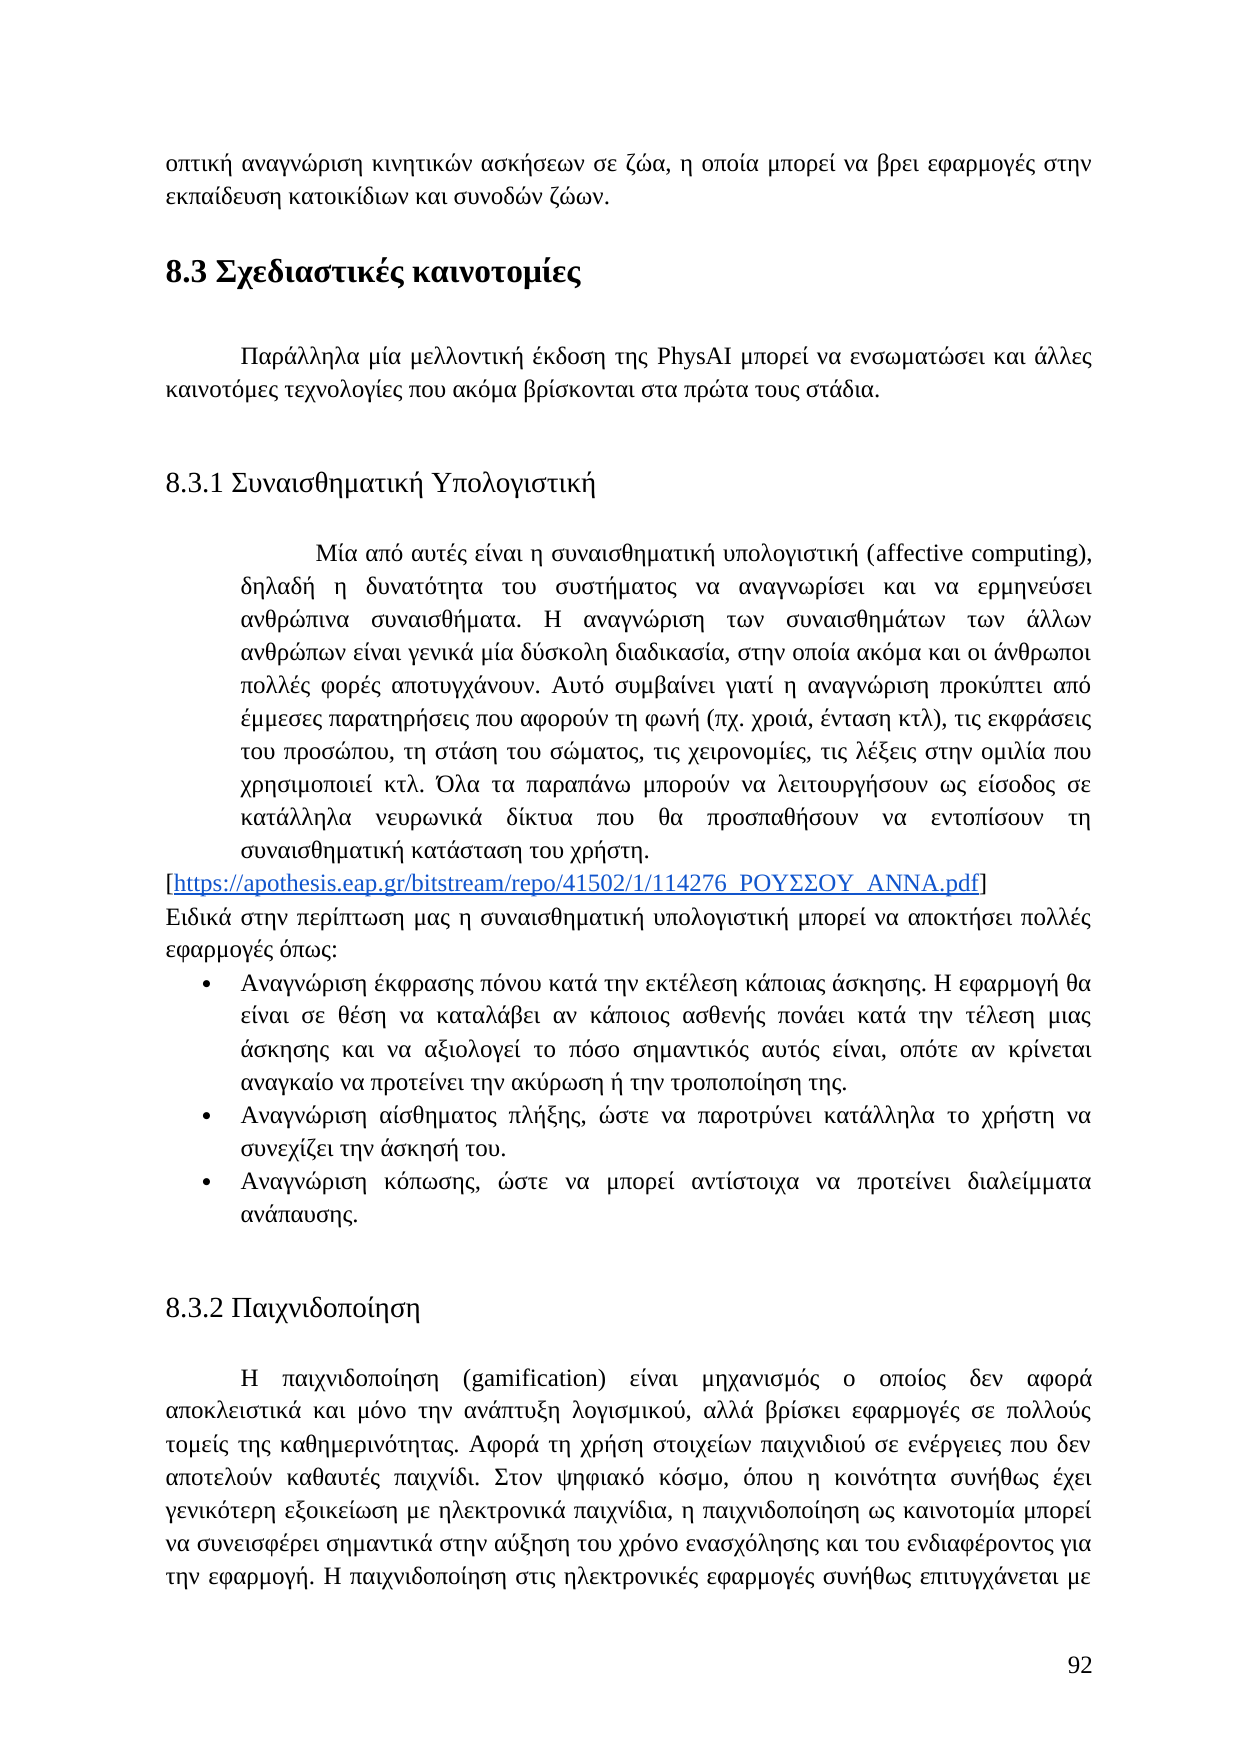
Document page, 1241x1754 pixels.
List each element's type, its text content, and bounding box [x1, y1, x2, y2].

text Παράλληλα μία μελλοντική έκδοση της PhysAI μπορεί να ενσωματώσει και άλλες καινοτόμες τεχνολογίες που ακόμα βρίσκονται στα πρώτα τους στάδια. [165, 341, 1092, 403]
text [165, 1363, 1092, 1589]
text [165, 148, 1092, 209]
text Ειδικά στην περίπτωση μας η συναισθηματική υπολογιστική μπορεί να αποκτήσει πολλές εφαρμογές όπως: [165, 902, 1092, 963]
list Αναγνώριση αίσθηματος πλήξης, ώστε να παροτρύνει κατάλληλα το χρήστη να συνεχίζει την άσκησή του. [203, 1100, 1092, 1161]
text [https://apothesis.eap.gr/bitstream/repo/41502/1/114276_ΡΟΥΣΣΟΥ_ΑΝΝΑ.pdf] [165, 868, 1092, 897]
subtitle 8.3.1 Συναισθηματική Υπολογιστική [165, 466, 1092, 499]
text Μία από αυτές είναι η συναισθηματική υπολογιστική (affective computing), δηλαδή η δυνατότητα του συστήματος να αναγνωρίσει και να ερμηνεύσει ανθρώπινα συναισθήματα. Η αναγνώριση των συναισθημάτων των άλλων ανθρώπων είναι γενικά μία δύσκολη διαδικασία, στην οποία ακόμα και οι άνθρωποι πολλές φορές αποτυγχάνουν. Αυτό συμβαίνει γιατί η αναγνώριση προκύπτει από έμμεσες παρατηρήσεις που αφορούν τη φωνή (πχ. χροιά, ένταση κτλ), τις εκφράσεις του προσώπου, τη στάση του σώματος, τις χειρονομίες, τις λέξεις στην ομιλία που χρησιμοποιεί κτλ. Όλα τα παραπάνω μπορούν να λειτουργήσουν ως είσοδος σε κατάλληλα νευρωνικά δίκτυα που θα προσπαθήσουν να εντοπίσουν τη συναισθηματική κατάσταση του χρήστη. [240, 538, 1092, 864]
list Αναγνώριση έκφρασης πόνου κατά την εκτέλεση κάποιας άσκησης. Η εφαρμογή θα είναι σε θέση να καταλάβει αν κάποιος ασθενής πονάει κατά την τέλεση μιας άσκησης και να αξιολογεί το πόσο σημαντικός αυτός είναι, οπότε αν κρίνεται αναγκαίο να προτείνει την ακύρωση ή την τροποποίηση της. [203, 968, 1092, 1095]
subtitle 8.3 Σχεδιαστικές καινοτομίες [165, 251, 1092, 289]
list Αναγνώριση κόπωσης, ώστε να μπορεί αντίστοιχα να προτείνει διαλείμματα ανάπαυσης. [203, 1166, 1092, 1227]
subtitle 8.3.2 Παιχνιδοποίηση [165, 1290, 1092, 1323]
